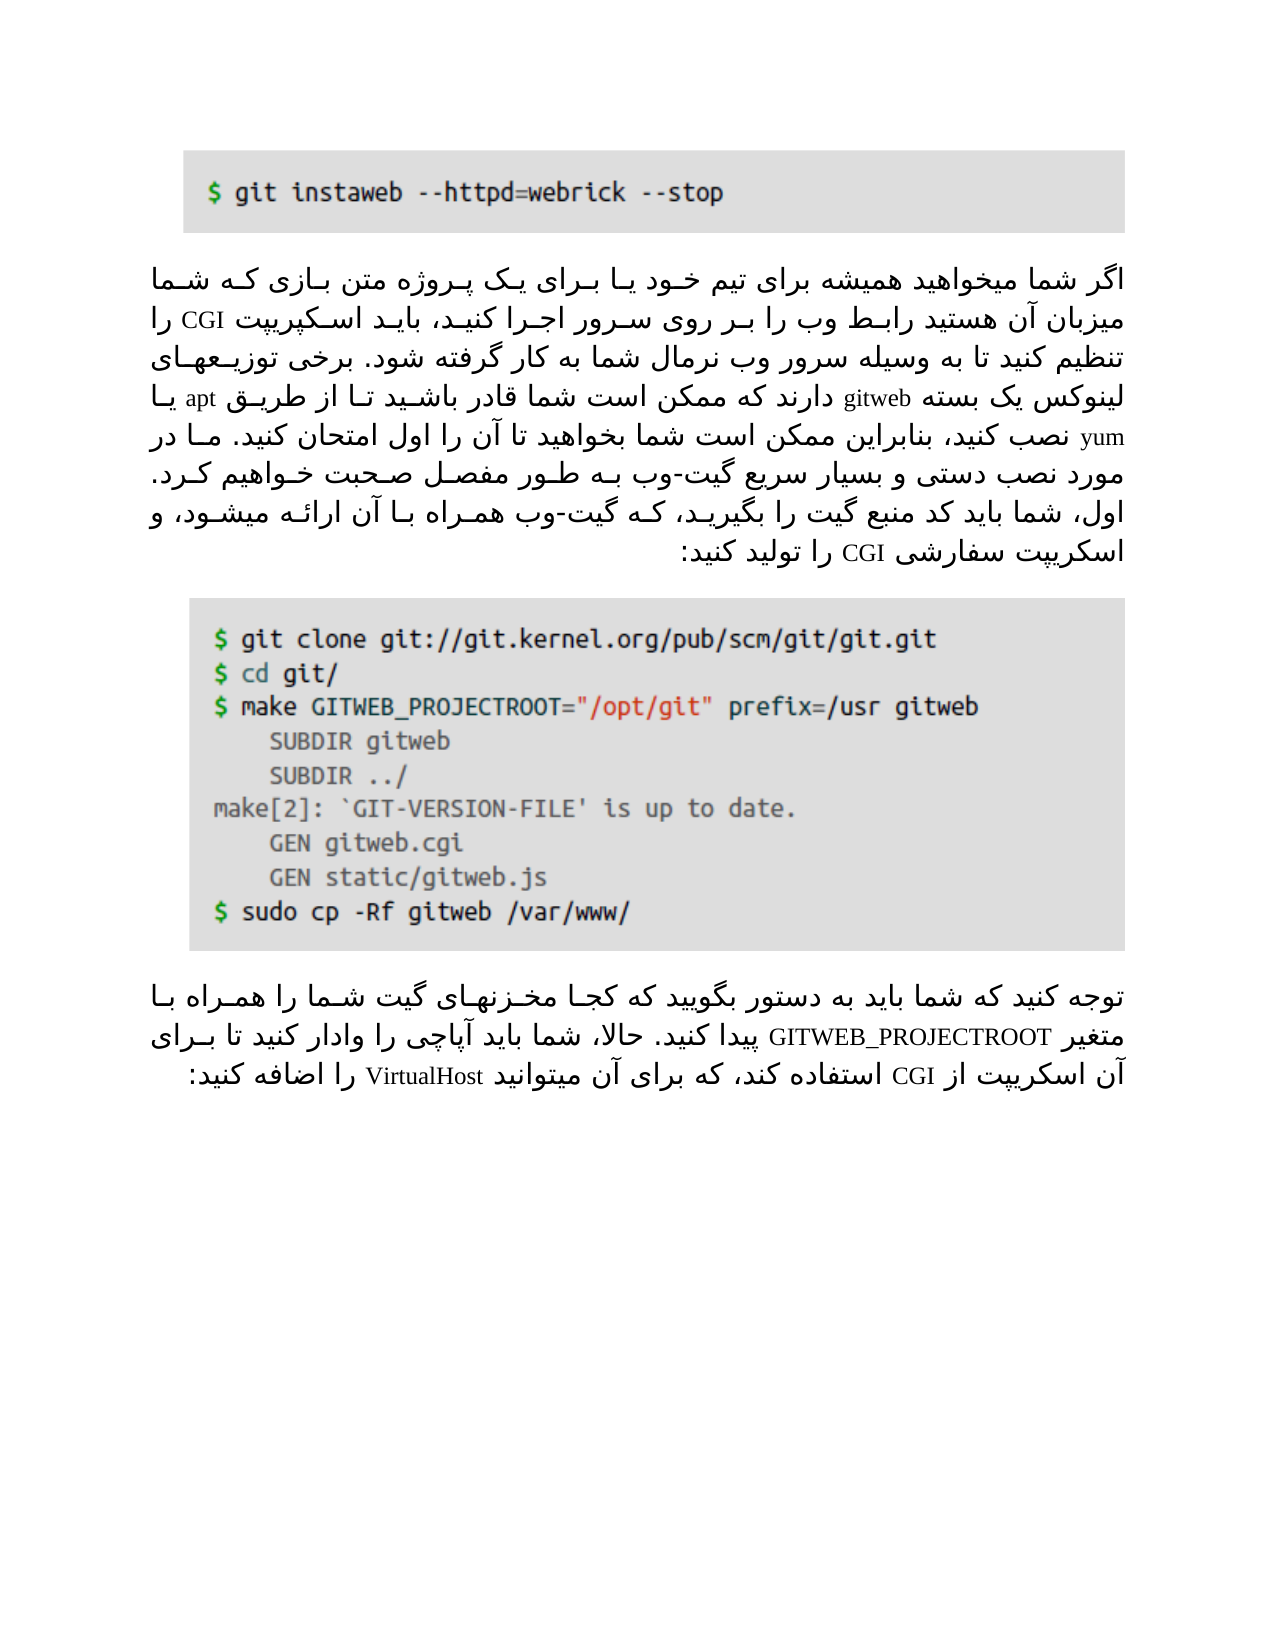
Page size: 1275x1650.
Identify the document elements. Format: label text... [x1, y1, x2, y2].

text توجه کنید که شما باید به دستور بگویید که کجا مخزنهای گیت شما را همراه با متغیر GITWEB_PROJECTROOT پیدا کنید. حالا، شما باید آپاچی را وادار کنید تا برای آن اسکریپت از CGI استفاده کند، که برای آن میتوانید VirtualHost را اضافه کنید: [150, 979, 1125, 1091]
text اگر شما میخواهید همیشه برای تیم خود یا برای یک پروژه متن بازی که شما میزبان آن هستید رابط وب را بر روی سرور اجرا کنید، باید اسکپریپت CGI را تنظیم کنید تا به وسیله سرور وب نرمال شما به کار گرفته شود. برخی توزیعهای لینوکس یک بسته gitweb دارند که ممکن است شما قادر باشید تا از طریق apt یا yum نصب کنید، بنابراین ممکن است شما بخواهید تا آن را اول امتحان کنید. ما در مورد نصب دستی و بسیار سریع گیت-وب به طور مفصل صحبت خواهیم کرد. اول، شما باید کد منبع گیت را بگیرید، که گیت-وب همراه با آن ارائه میشود، و اسکریپت سفارشی CGI را تولید کنید: [150, 262, 1125, 569]
